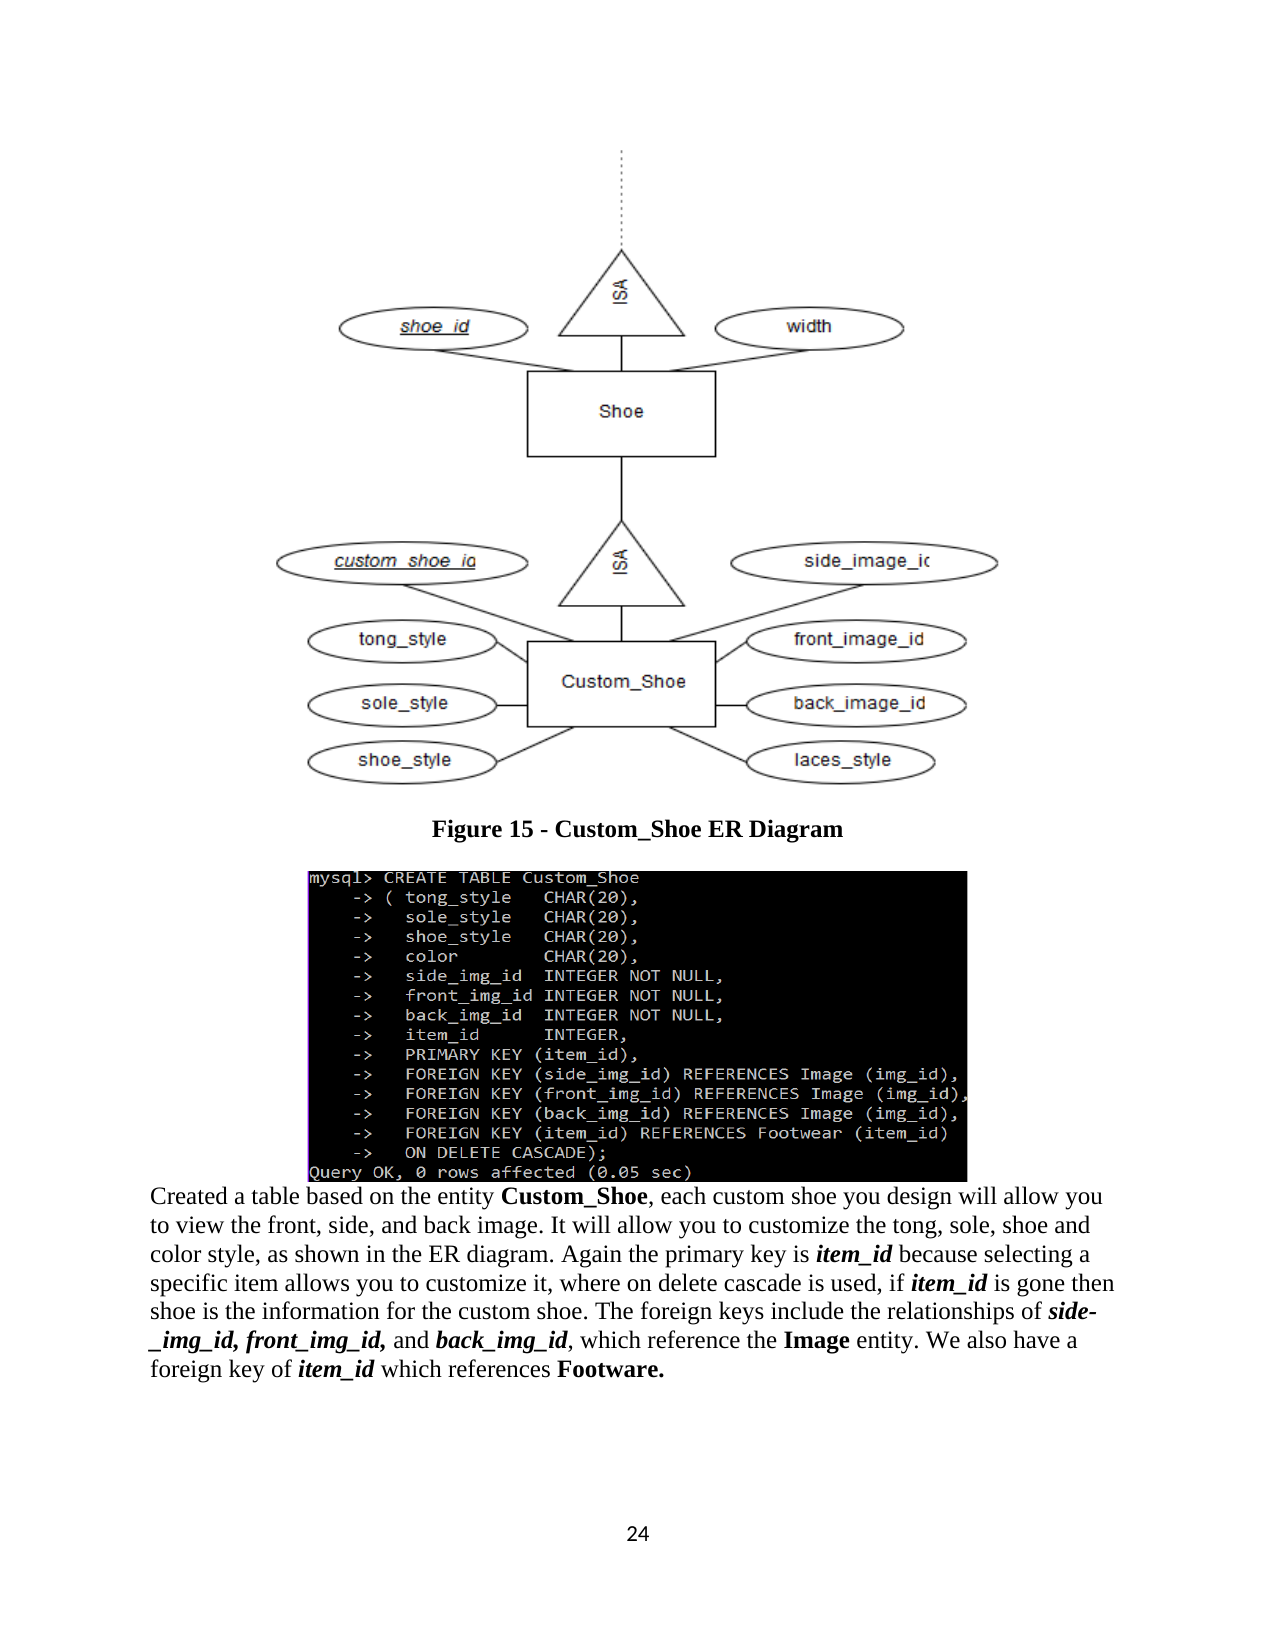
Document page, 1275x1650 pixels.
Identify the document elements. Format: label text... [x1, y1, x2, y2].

picture [307, 871, 968, 1182]
text Created a table based on the entity Custom_Shoe, each custom shoe you design will allow you to view the front, side, and back image. It will allow you to customize the tong, sole, shoe and color style, as shown in the ER diagram. Again the primary key is item_id because selecting a specific item allows you to customize it, where on delete cascade is used, if item_id is gone then shoe is the information for the custom shoe. The foreign keys include the relationships of side_img_id, front_img_id, and back_img_id, which reference the Image entity. We also have a foreign key of item_id which references Footware. [150, 1181, 1125, 1383]
text Figure 15 - Custom_Shoe ER Diagram [150, 814, 1125, 842]
